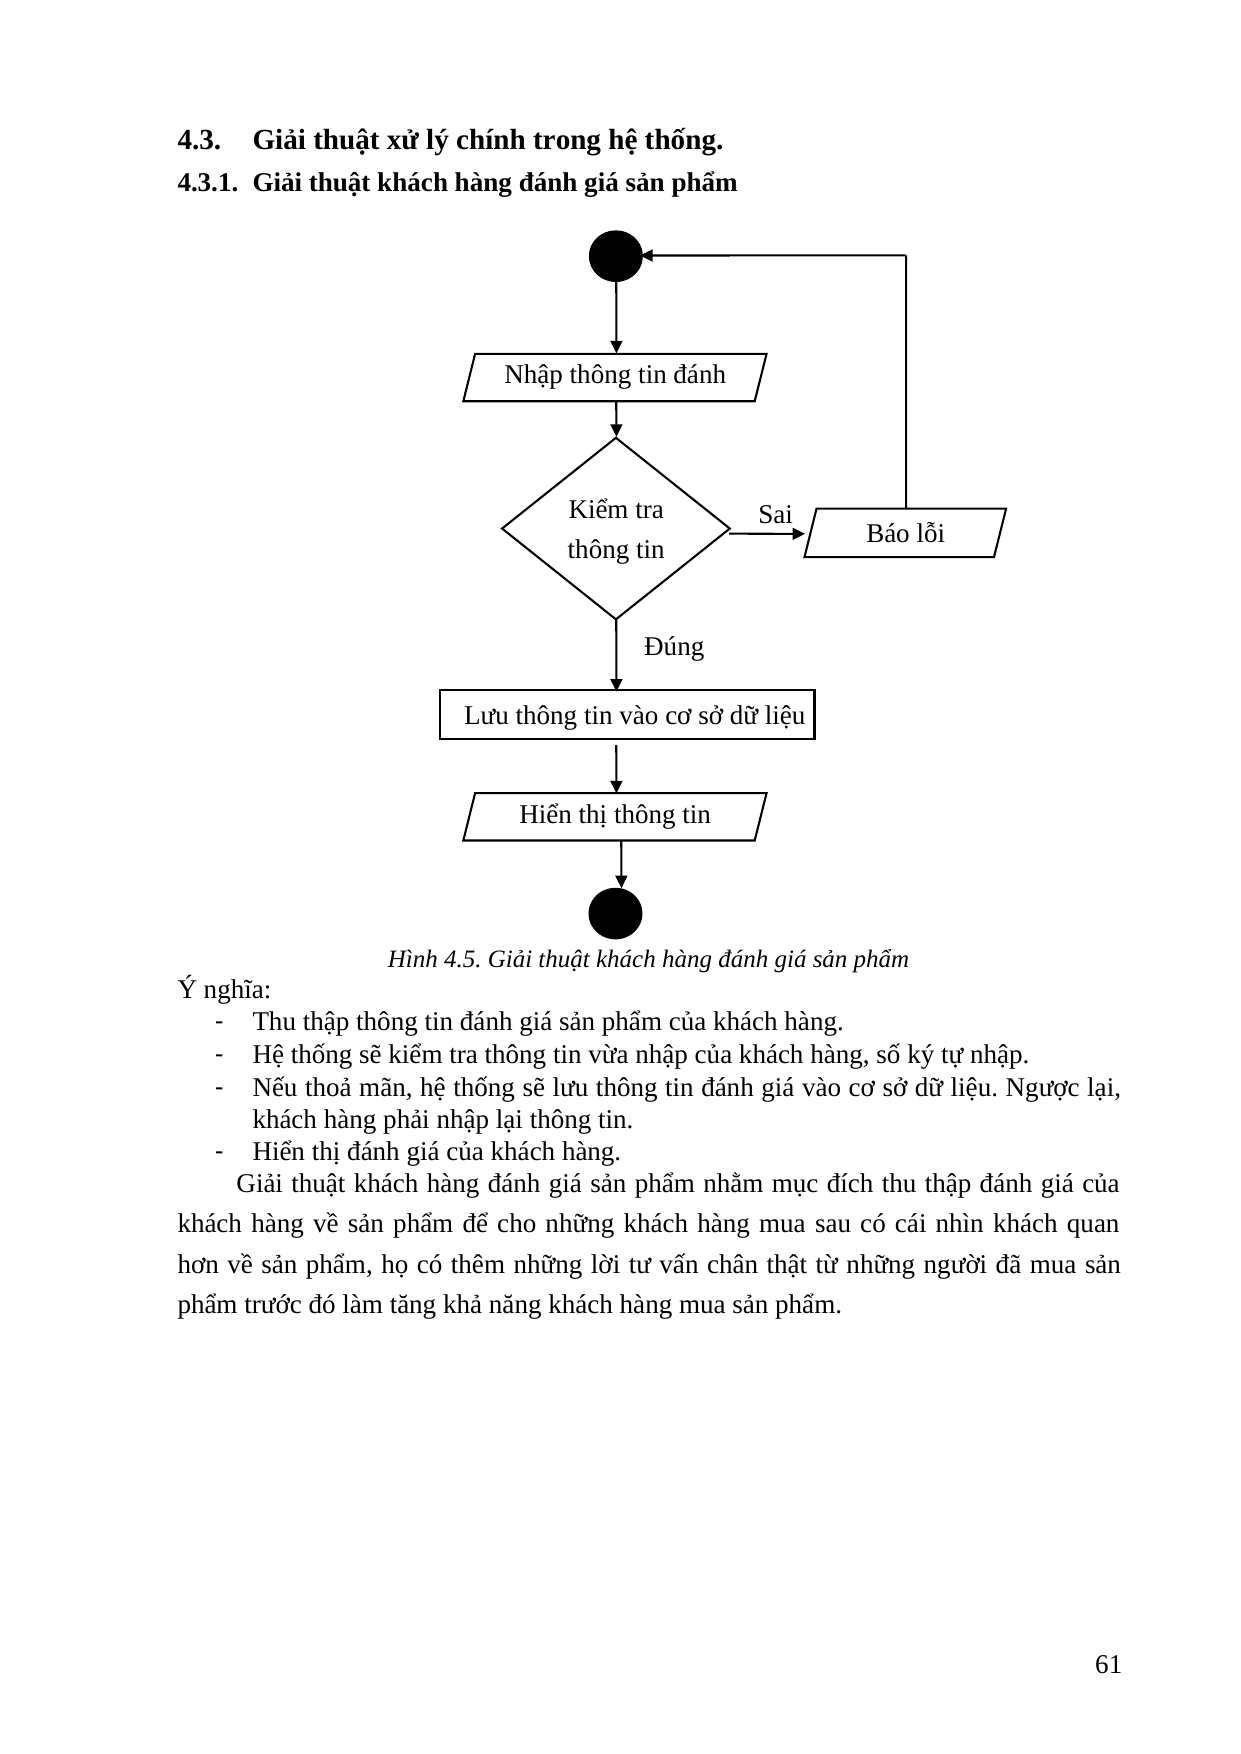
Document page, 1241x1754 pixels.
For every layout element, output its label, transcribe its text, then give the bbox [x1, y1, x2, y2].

list Giải thuật khách hàng đánh giá sản phẩm [177, 166, 1122, 197]
subtitle Giải thuật xử lý chính trong hệ thống. [177, 122, 1122, 156]
list Thu thập thông tin đánh giá sản phẩm của khách hàng. [215, 1004, 1122, 1037]
list Hiển thị đánh giá của khách hàng. [215, 1134, 1122, 1167]
list Nếu thoả mãn, hệ thống sẽ lưu thông tin đánh giá vào cơ sở dữ liệu. Ngược lại, khách hàng phải nhập lại thông tin. [215, 1070, 1122, 1134]
text Ý nghĩa: [177, 973, 1122, 1004]
text Giải thuật khách hàng đánh giá sản phẩm nhằm mục đích thu thập đánh giá của khách hàng về sản phẩm để cho những khách hàng mua sau có cái nhìn khách quan hơn về sản phẩm, họ có thêm những lời tư vấn chân thật từ những người đã mua sản phẩm trước đó làm tăng khả năng khách hàng mua sản phẩm. [177, 1167, 1122, 1319]
text Hình 4.5. Giải thuật khách hàng đánh giá sản phẩm [177, 228, 1122, 973]
list Hệ thống sẽ kiểm tra thông tin vừa nhập của khách hàng, số ký tự nhập. [215, 1037, 1122, 1070]
